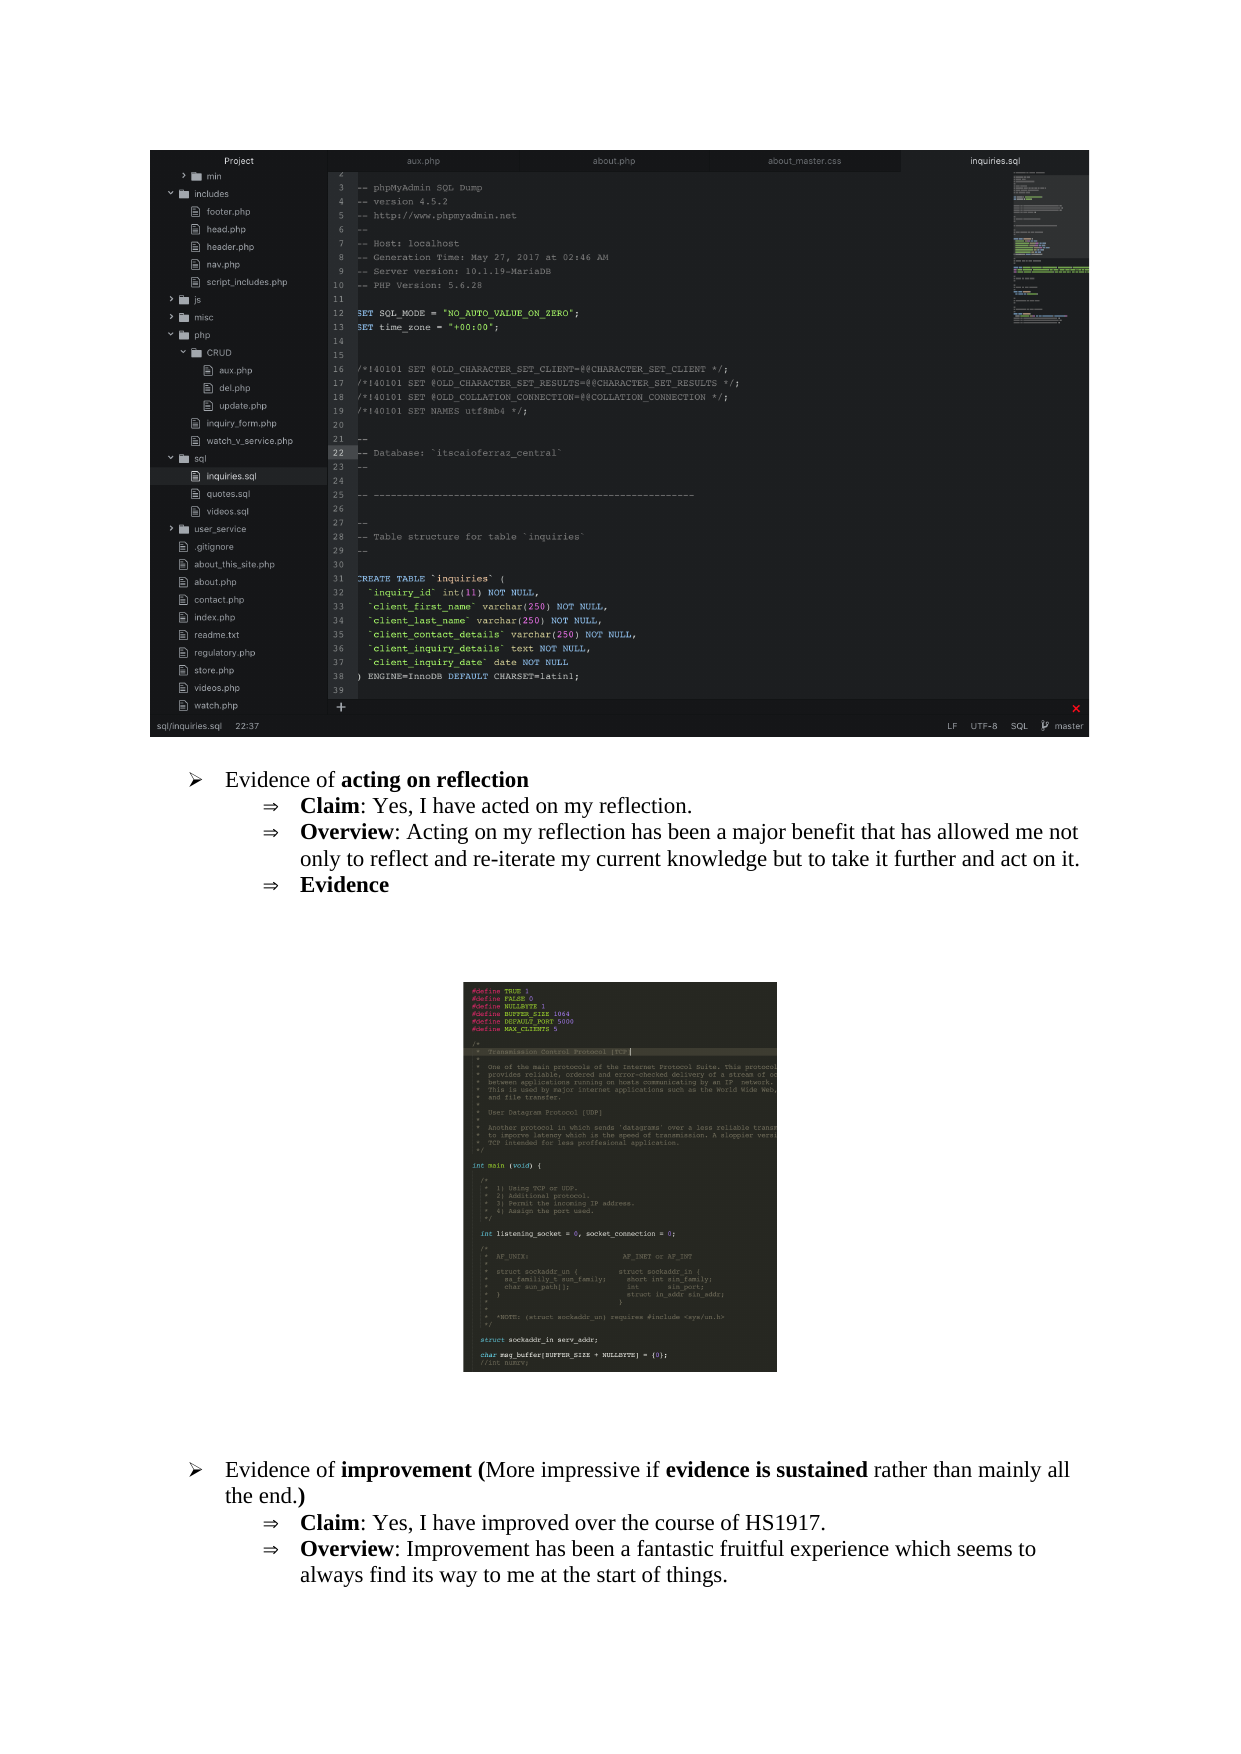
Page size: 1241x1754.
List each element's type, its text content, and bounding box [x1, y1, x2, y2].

list Overview: Improvement has been a fantastic fruitful experience which seems to always find its way to me at the start of things. [262, 1535, 1090, 1588]
list Claim: Yes, I have acted on my reflection. [262, 792, 1090, 818]
picture [150, 150, 1090, 737]
list Claim: Yes, I have improved over the course of HS1917. [262, 1509, 1090, 1535]
picture [463, 982, 777, 1372]
list Overview: Acting on my reflection has been a major benefit that has allowed me not only to reflect and re-iterate my current knowledge but to take it further and act on it. [262, 818, 1090, 871]
list Evidence [262, 871, 1090, 897]
list Evidence of improvement (More impressive if evidence is sustained rather than mainly all the end.) [187, 1456, 1090, 1509]
list Evidence of acting on reflection [187, 766, 1090, 792]
